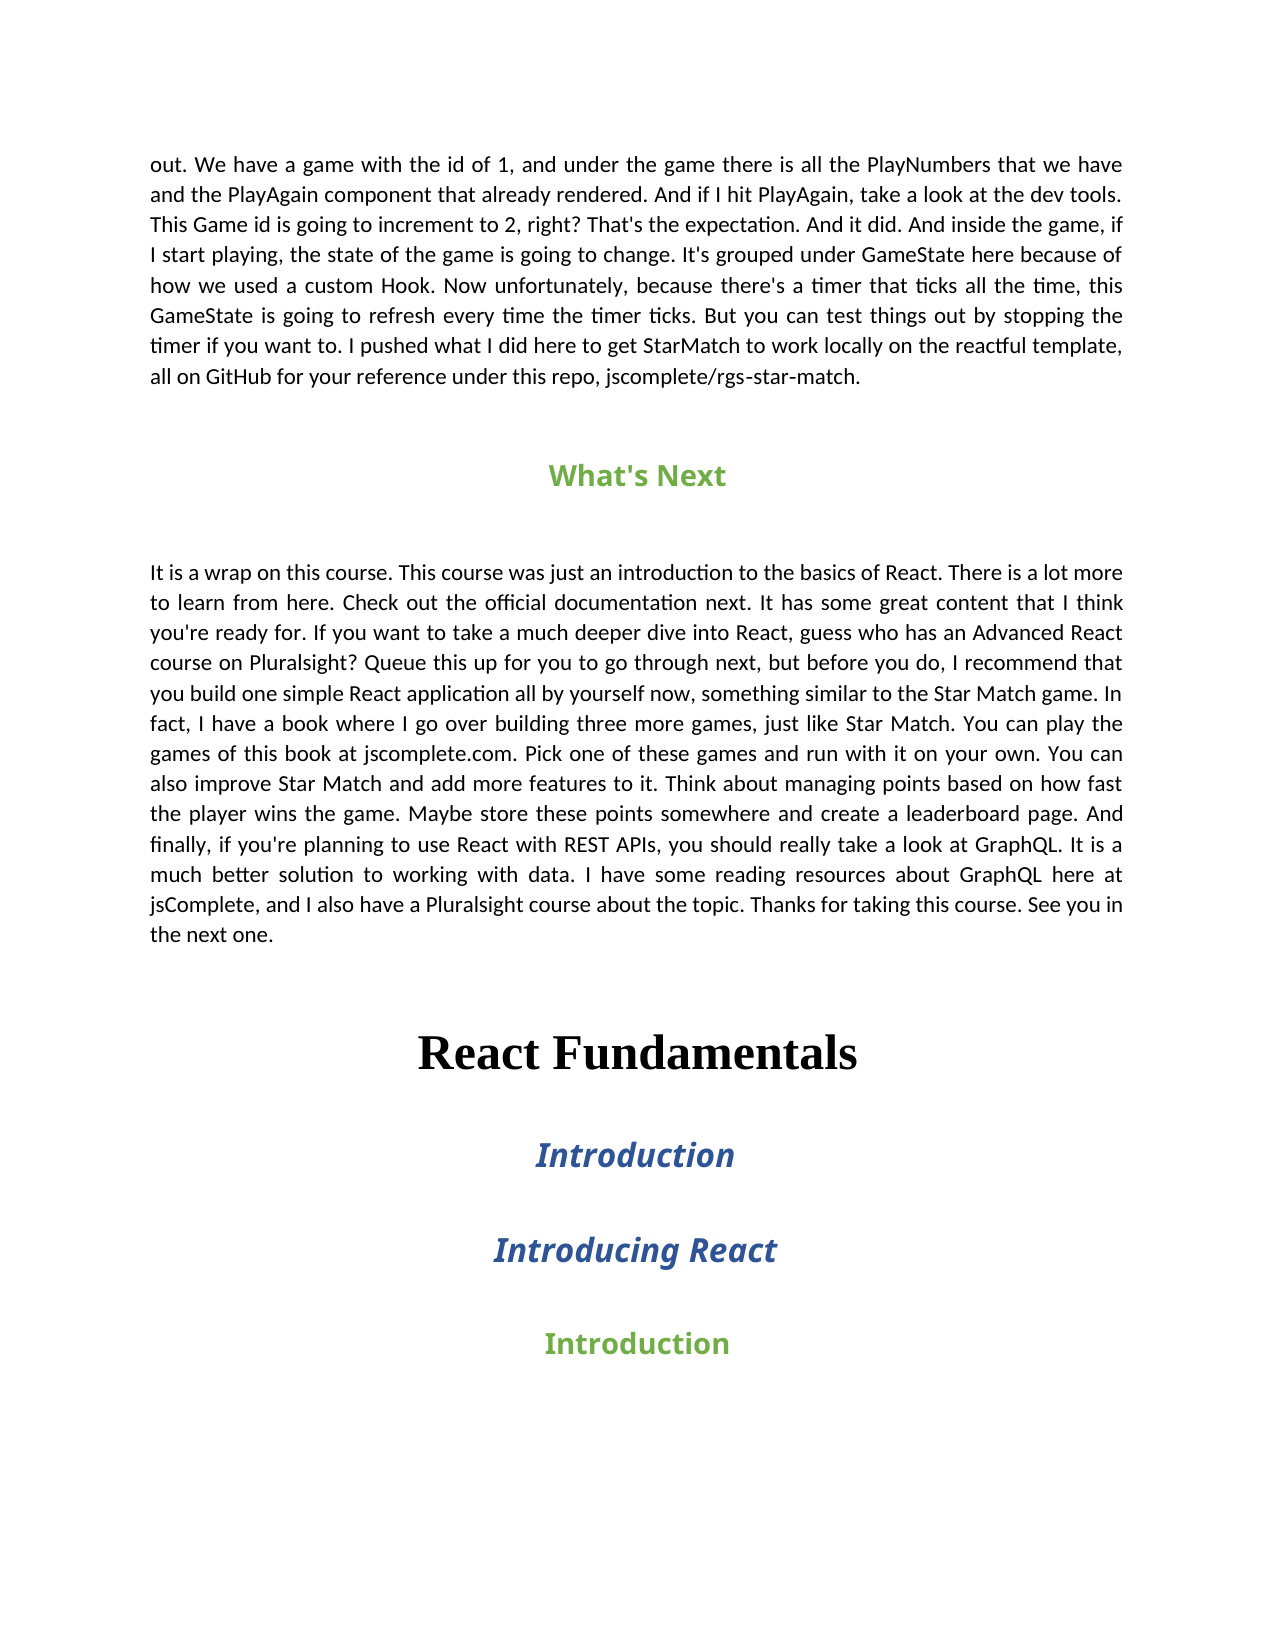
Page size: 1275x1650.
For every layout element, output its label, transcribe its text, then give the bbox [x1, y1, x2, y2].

subtitle What's Next [150, 456, 1125, 495]
subtitle React Fundamentals [150, 1022, 1125, 1080]
text ﻿It is a wrap on this course. This course was just an introduction to the basics of React. There is a lot more to learn from here. Check out the official documentation next. It has some great content that I think you're ready for. If you want to take a much deeper dive into React, guess who has an Advanced React course on Pluralsight? Queue this up for you to go through next, but before you do, I recommend that you build one simple React application all by yourself now, something similar to the Star Match game. In fact, I have a book where I go over building three more games, just like Star Match. You can play the games of this book at jscomplete.com. Pick one of these games and run with it on your own. You can also improve Star Match and add more features to it. Think about managing points based on how fast the player wins the game. Maybe store these points somewhere and create a leaderboard page. And finally, if you're planning to use React with REST APIs, you should really take a look at GraphQL. It is a much better solution to working with data. I have some reading resources about GraphQL here at jsComplete, and I also have a Pluralsight course about the topic. Thanks for taking this course. See you in the next one. [150, 558, 1125, 948]
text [150, 150, 1125, 390]
subtitle Introduction [150, 1131, 1125, 1177]
subtitle Introduction [150, 1323, 1125, 1363]
subtitle Introducing React [150, 1227, 1125, 1273]
